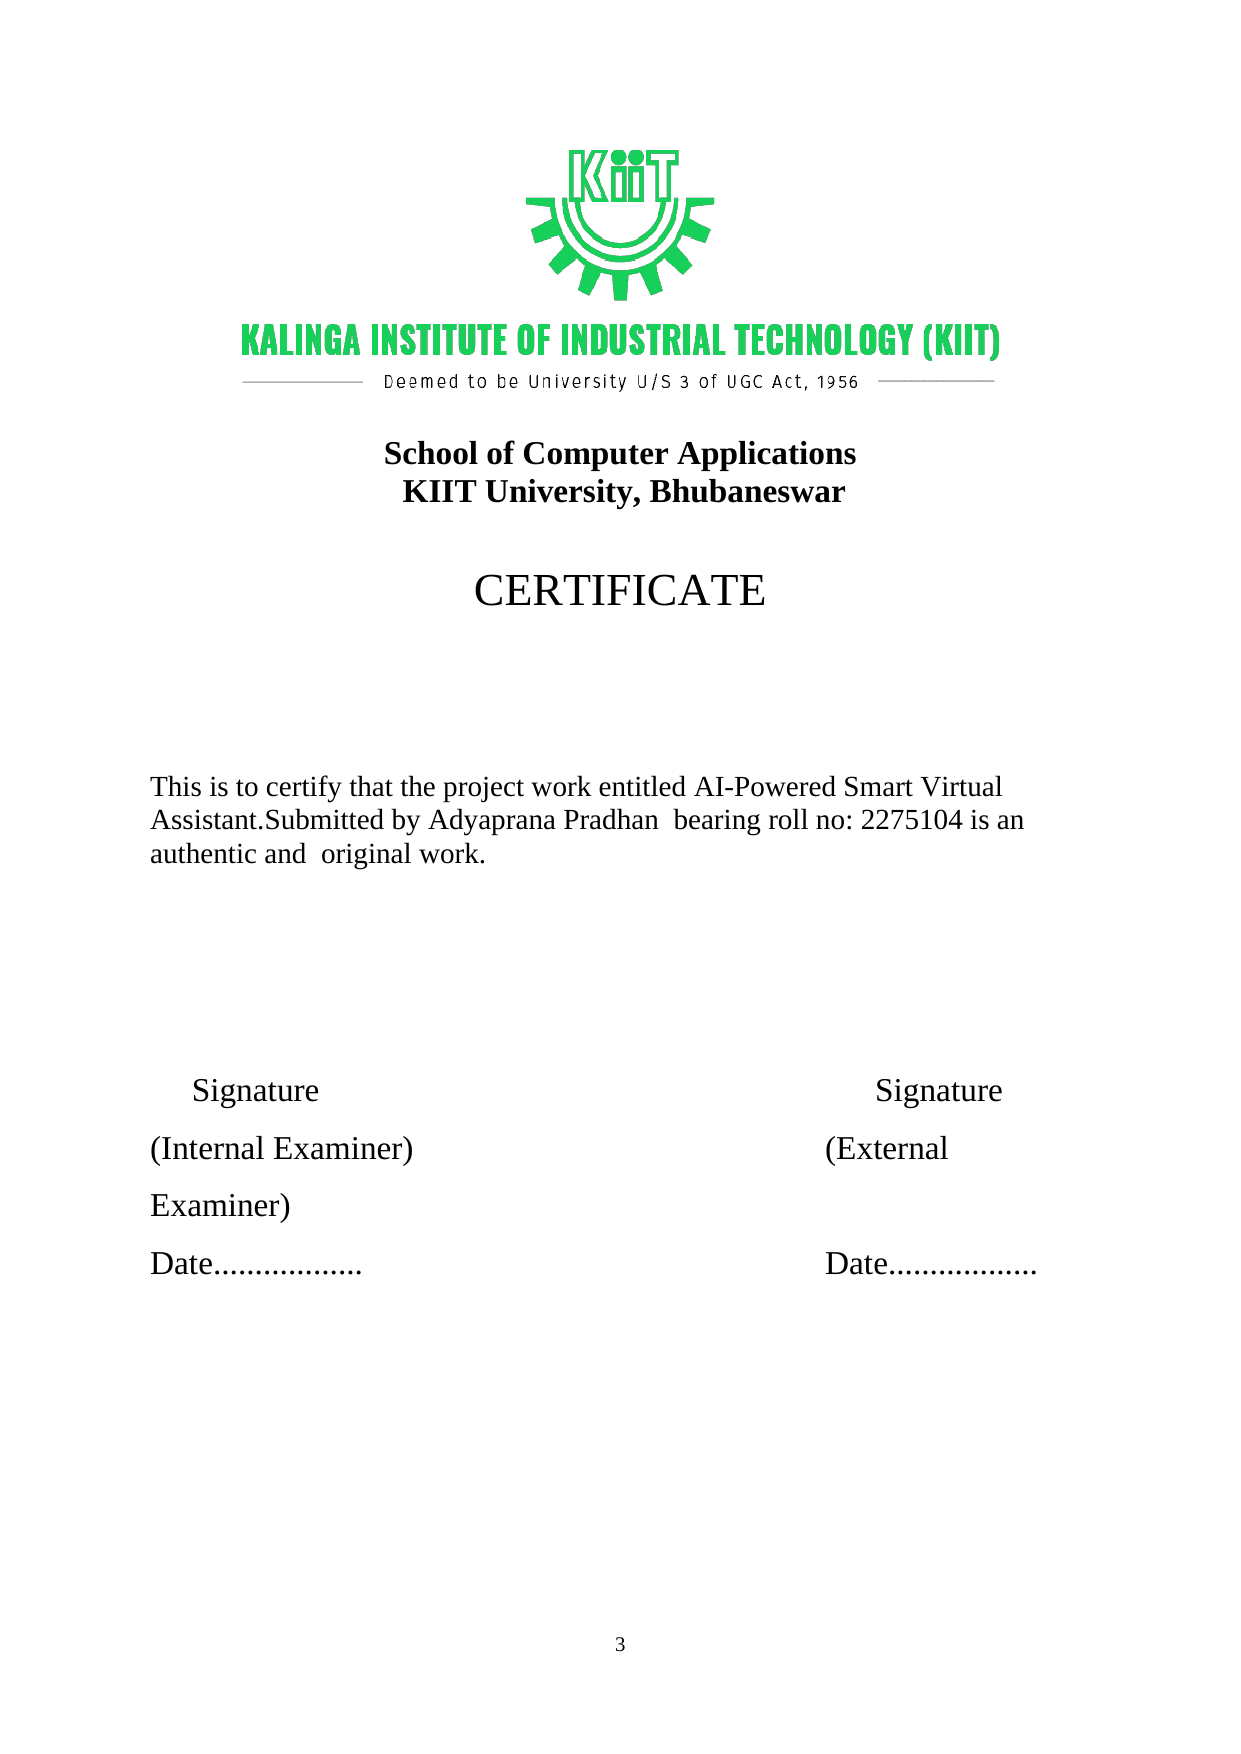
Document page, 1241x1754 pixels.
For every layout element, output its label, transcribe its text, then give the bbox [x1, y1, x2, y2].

text Date.................. Date.................. [150, 1243, 1090, 1281]
text Signature Signature [150, 1071, 1090, 1109]
text This is to certify that the project work entitled AI-Powered Smart Virtual Assistant.Submitted by Adyaprana Pradhan bearing roll no: 2275104 is an authentic and original work. [150, 769, 1090, 869]
text (Internal Examiner) (External Examiner) [150, 1128, 1090, 1224]
text KIIT University, Bhubaneswar [150, 471, 1090, 510]
text School of Computer Applications [150, 433, 1090, 471]
text Certificate [150, 563, 1090, 615]
picture [241, 150, 1000, 395]
